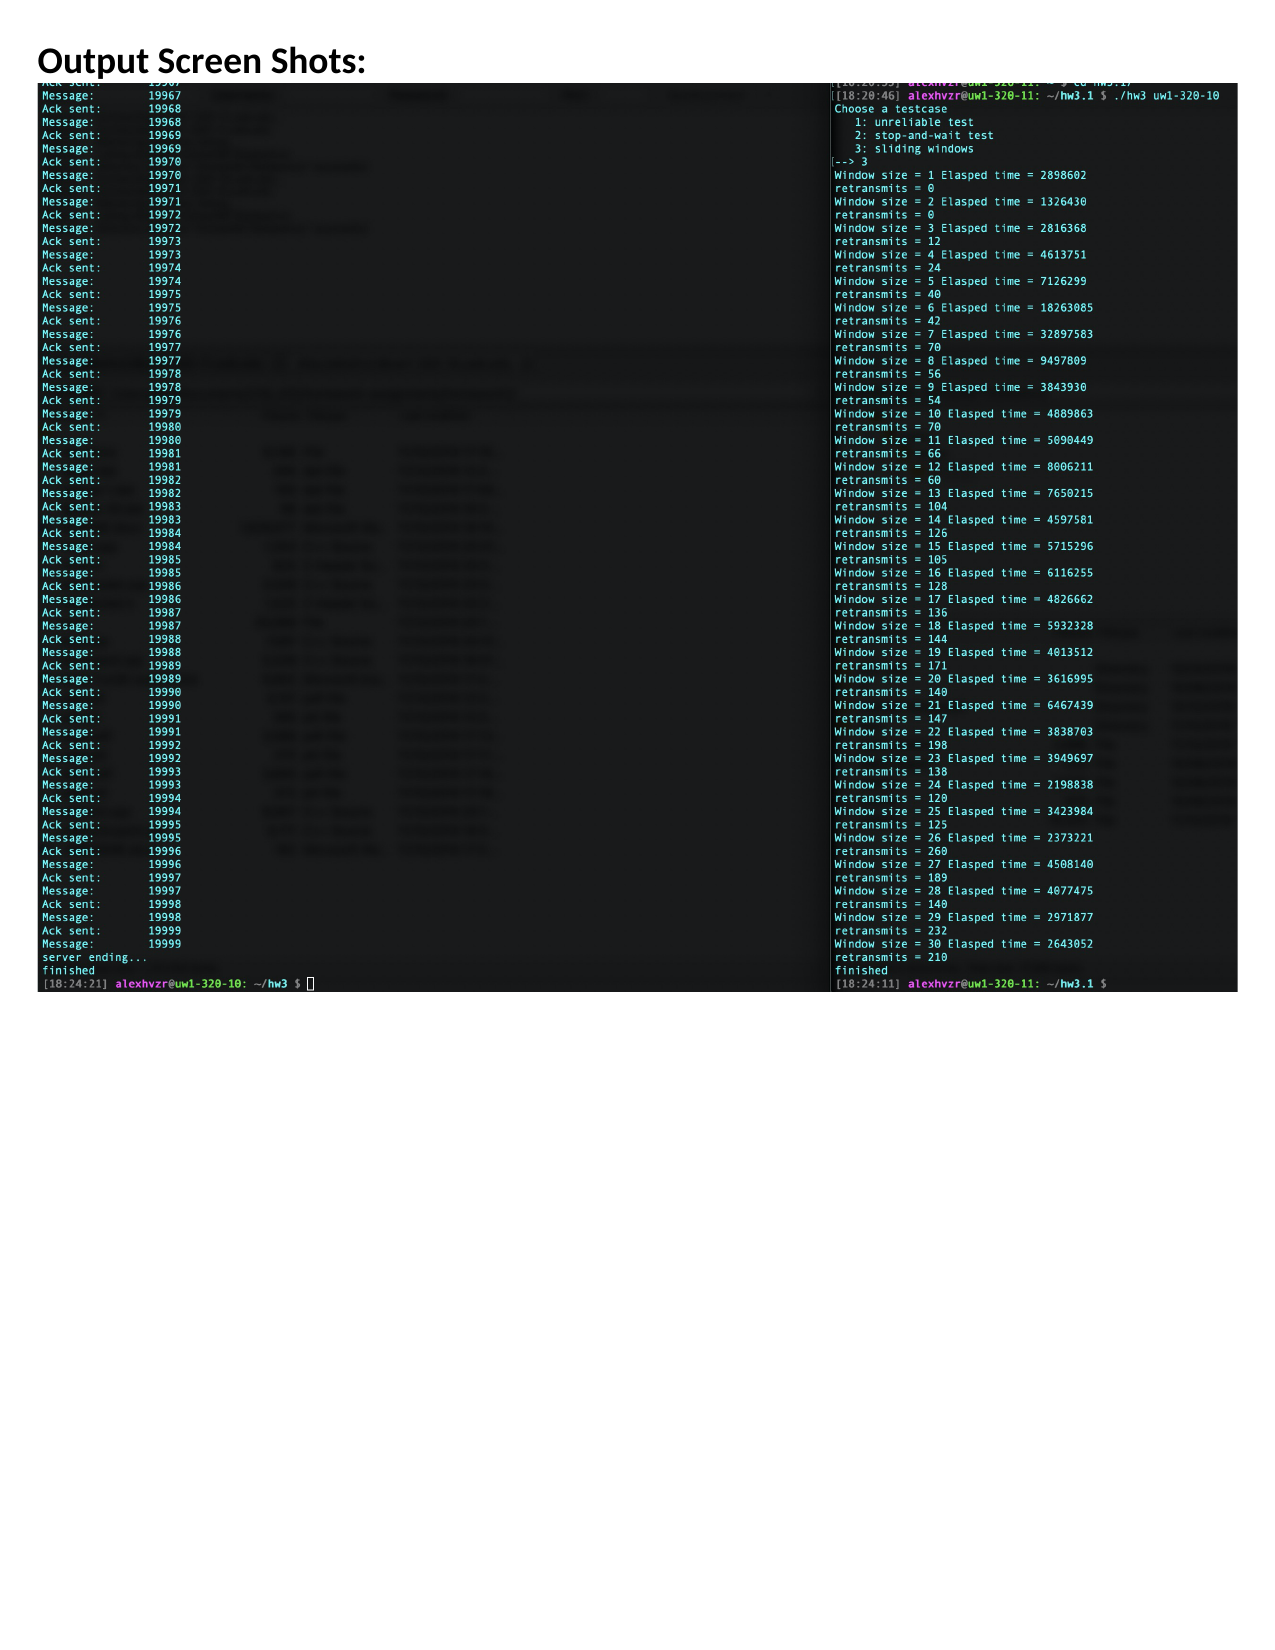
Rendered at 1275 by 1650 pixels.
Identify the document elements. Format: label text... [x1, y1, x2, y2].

text Output Screen Shots: [37, 37, 1237, 83]
picture [37, 83, 1238, 992]
